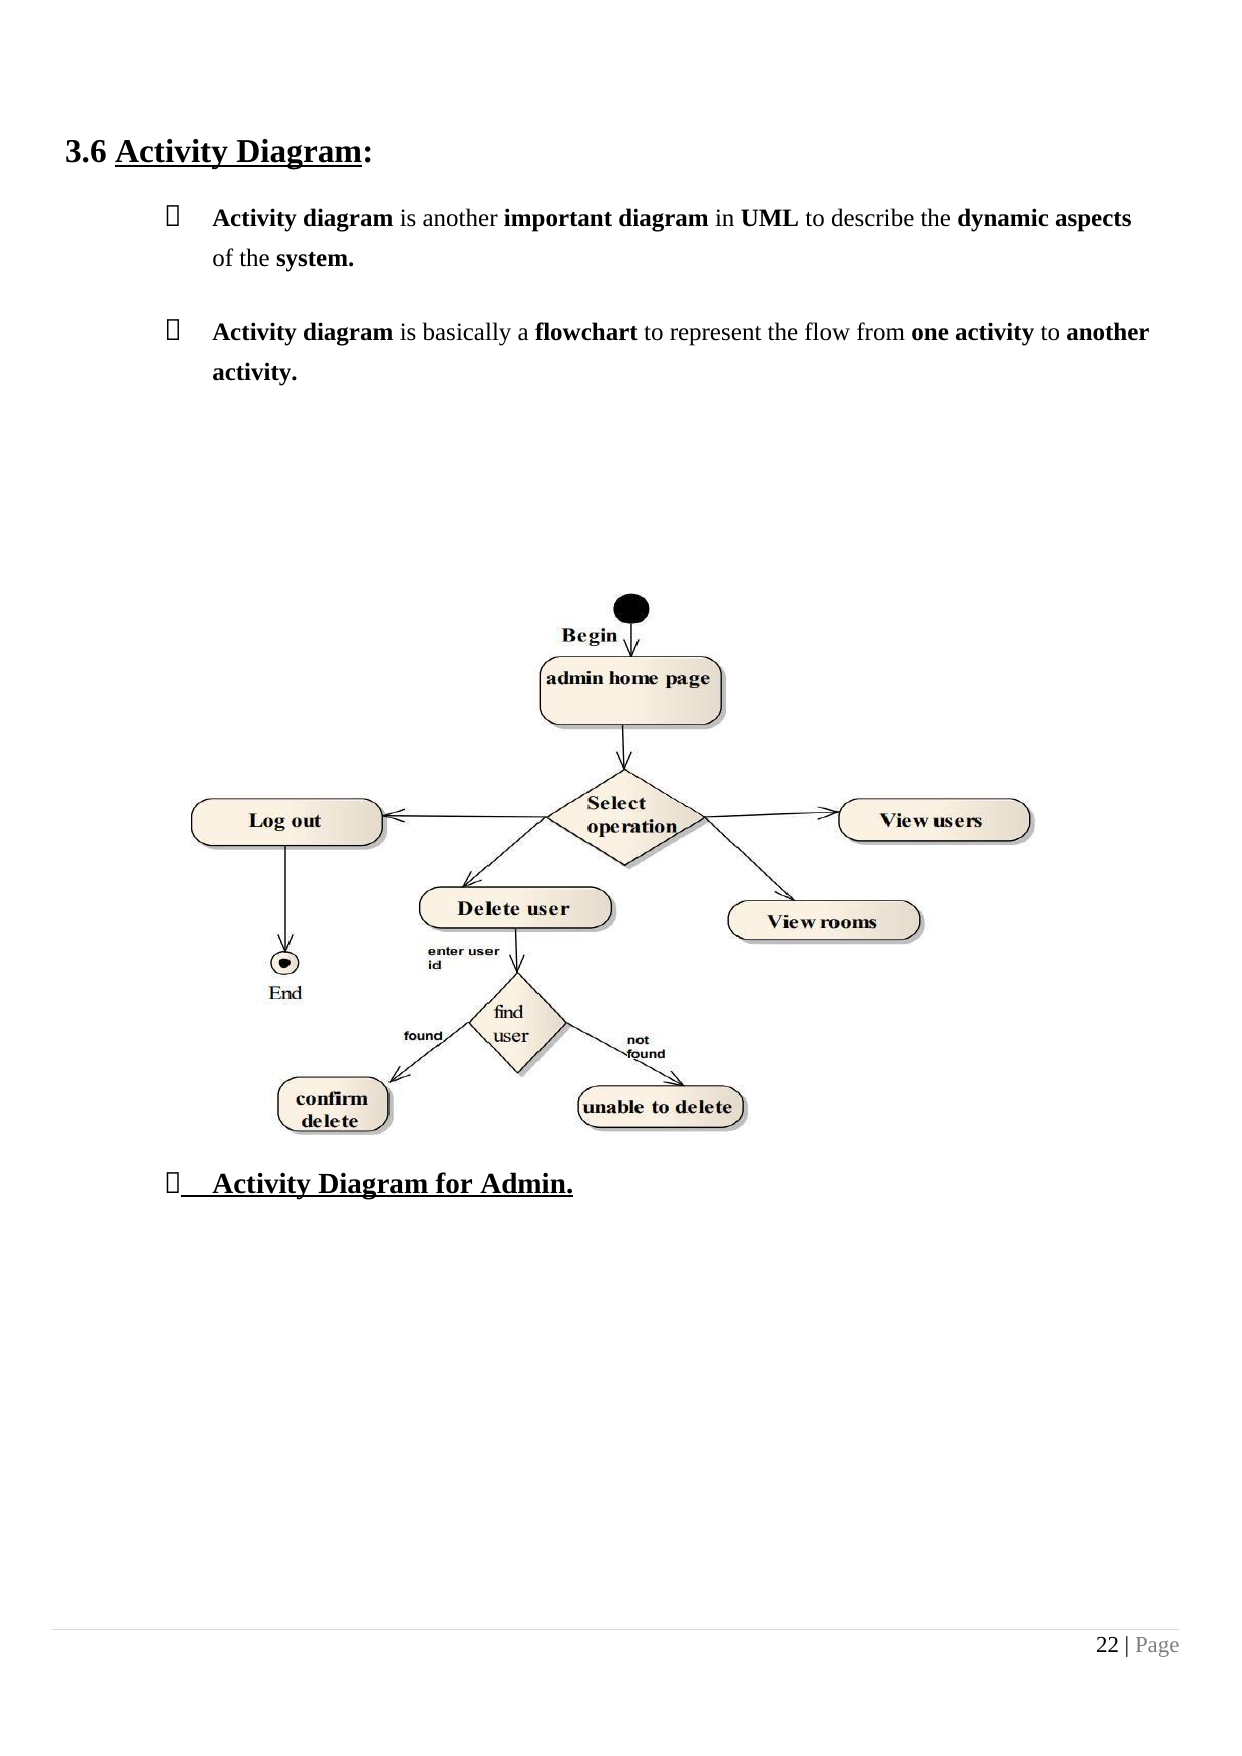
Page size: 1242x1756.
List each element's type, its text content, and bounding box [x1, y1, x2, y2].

subtitle Activity Diagram: [65, 132, 1179, 170]
text of the system. [212, 243, 1179, 272]
list Activity diagram is another important diagram in UML to describe the dynamic aspects [164, 183, 1179, 243]
list Activity diagram is basically a flowchart to represent the flow from one activity to another activity. [164, 297, 1151, 385]
picture [191, 593, 1036, 1135]
